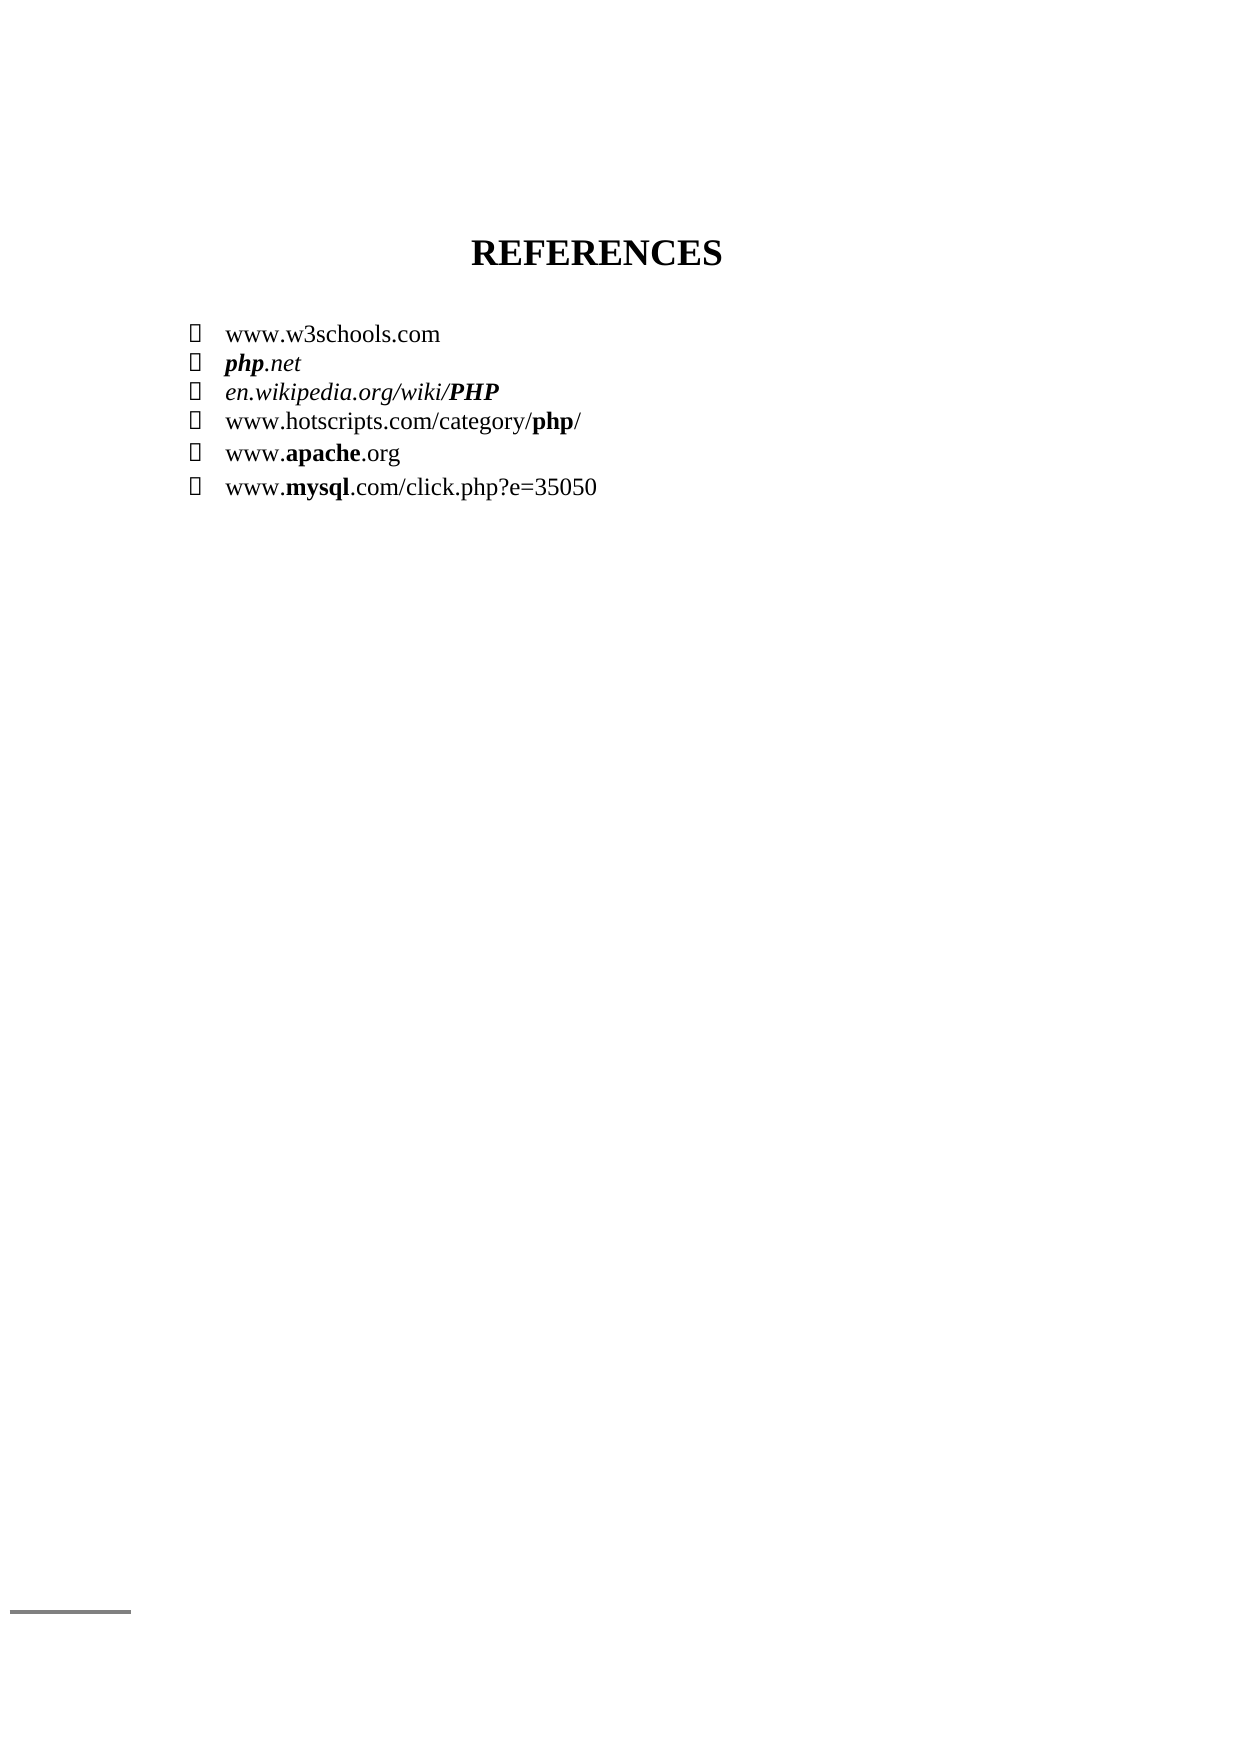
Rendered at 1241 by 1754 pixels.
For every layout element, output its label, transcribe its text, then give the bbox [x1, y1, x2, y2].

list www.hotscripts.com/category/php/ [188, 406, 1240, 435]
list www.apache.org [188, 435, 1240, 469]
list www.w3schools.com [188, 320, 1240, 349]
list php.net [188, 349, 1240, 377]
list www.mysql.com/click.php?e=35050 [188, 469, 1240, 503]
subtitle REFERENCES [456, 230, 1130, 273]
list en.wikipedia.org/wiki/PHP [188, 377, 1240, 406]
